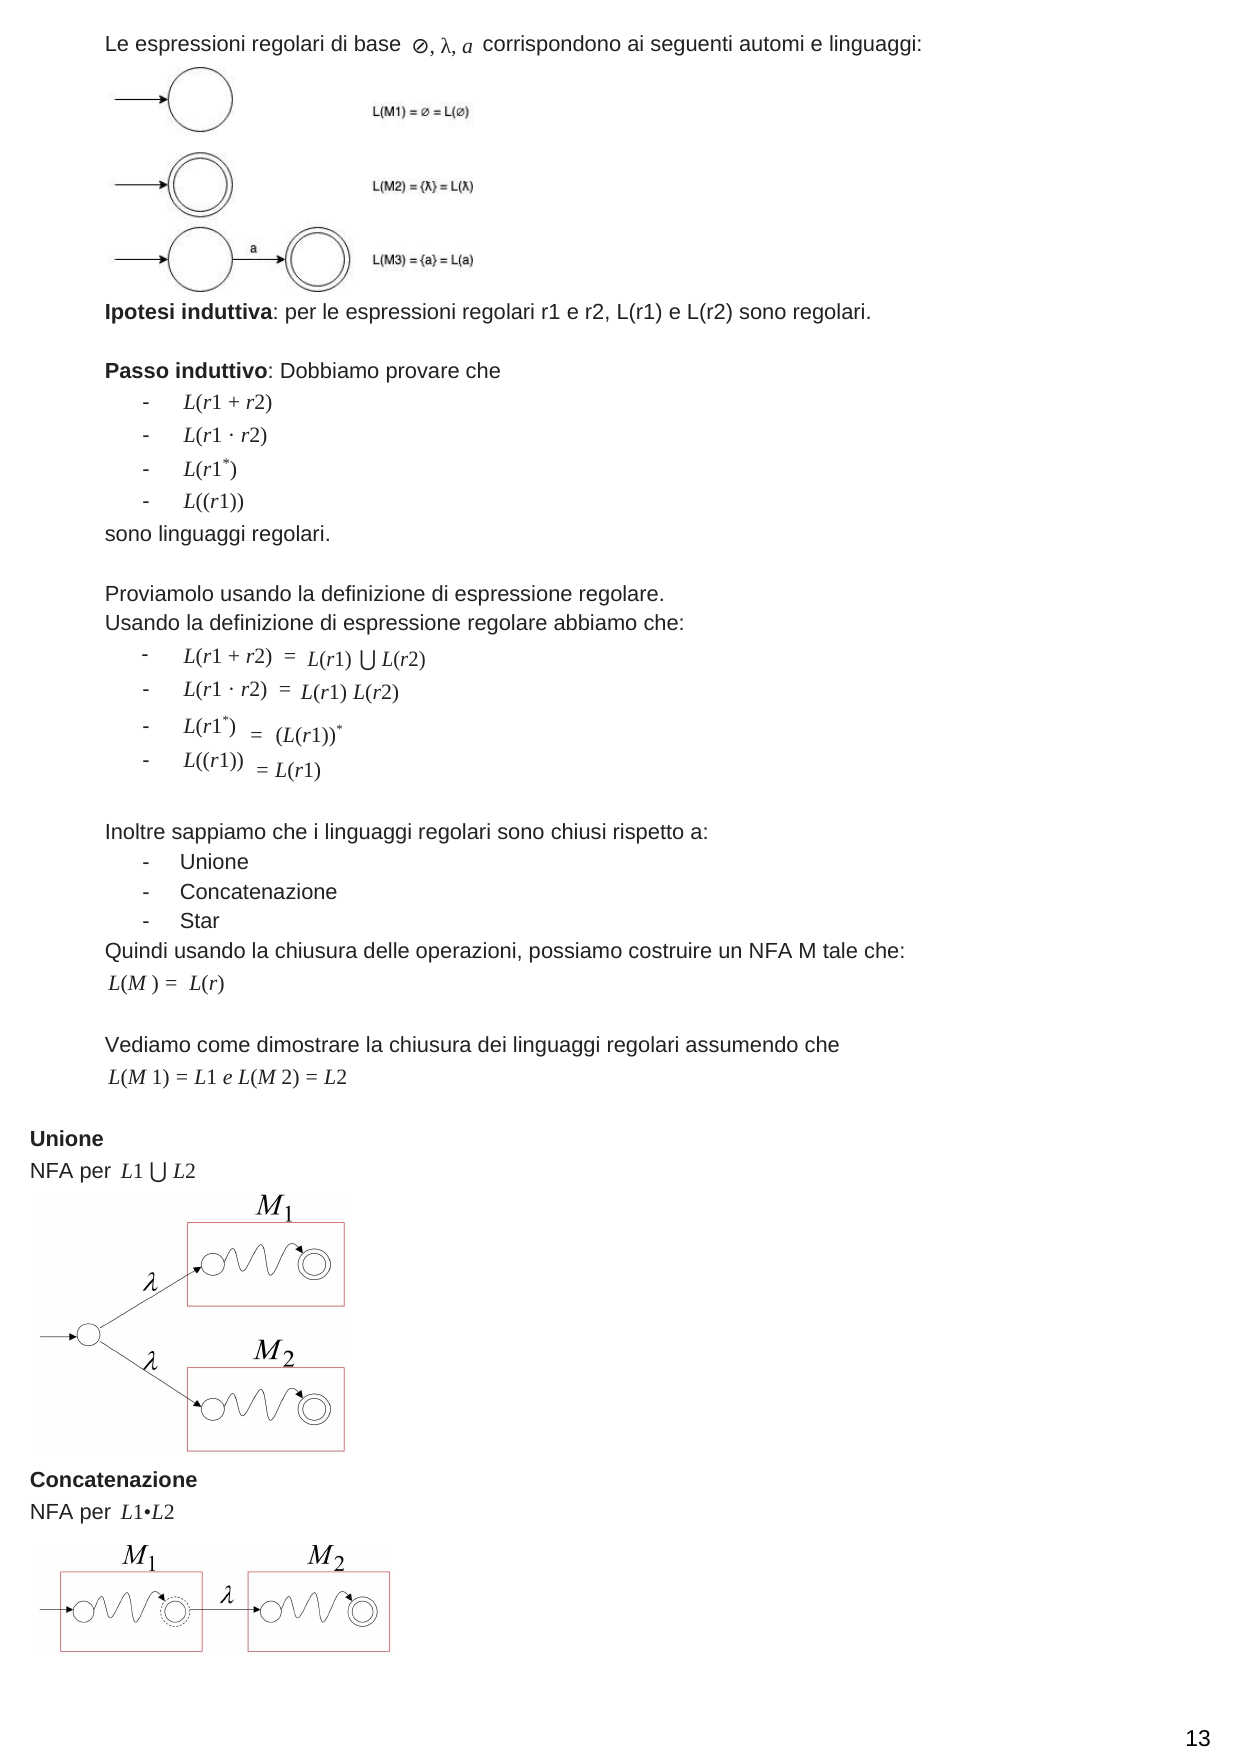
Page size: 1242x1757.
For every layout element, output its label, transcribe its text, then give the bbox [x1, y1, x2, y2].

picture [38, 1545, 393, 1656]
text - L(r1*) [142, 713, 244, 738]
text Le espressioni regolari di base ⊘, λ, a corrispondono ai seguenti automi e linguaggi: [104, 31, 1225, 60]
picture [107, 67, 474, 292]
text Quindi usando la chiusura delle operazioni, possiamo costruire un NFA M tale che: [104, 938, 1225, 963]
text Unione [29, 1126, 1225, 1151]
text - L(r1*) [142, 455, 1225, 481]
text L(M 1) = L1 e L(M 2) = L2 [108, 1064, 1225, 1089]
text sono linguaggi regolari. [104, 521, 1225, 546]
text = L(r1) [256, 757, 1225, 782]
list Concatenazione [142, 879, 1225, 904]
text Concatenazione [29, 1197, 1225, 1492]
text - L((r1)) [142, 488, 1225, 514]
text - L(r1 · r2) = [142, 676, 296, 701]
text - L(r1 + r2) [142, 389, 1225, 414]
picture [38, 1194, 348, 1455]
text = (L(r1))* [250, 722, 1225, 747]
text Inoltre sappiamo che i linguaggi regolari sono chiusi rispetto a: [104, 819, 1225, 844]
text Vediamo come dimostrare la chiusura dei linguaggi regolari assumendo che [104, 1032, 1225, 1057]
text L(M ) = L(r) [108, 970, 1225, 995]
text - L(r1 · r2) [142, 422, 1225, 447]
text NFA per L1 ⋃ L2 [29, 1154, 1225, 1184]
text NFA per L1•L2 [29, 1498, 1225, 1524]
text Passo induttivo: Dobbiamo provare che [104, 358, 1225, 383]
text L(r1) L(r2) [301, 679, 1225, 704]
text - L((r1)) [142, 747, 244, 773]
text - L(r1 + r2) = [141, 641, 296, 668]
text L(r1) ⋃ L(r2) [307, 642, 1225, 672]
text Proviamolo usando la definizione di espressione regolare. Usando la definizione di espressione regolare abbiamo che: [104, 581, 686, 635]
list Unione [142, 849, 1225, 874]
list Star [142, 908, 1225, 934]
